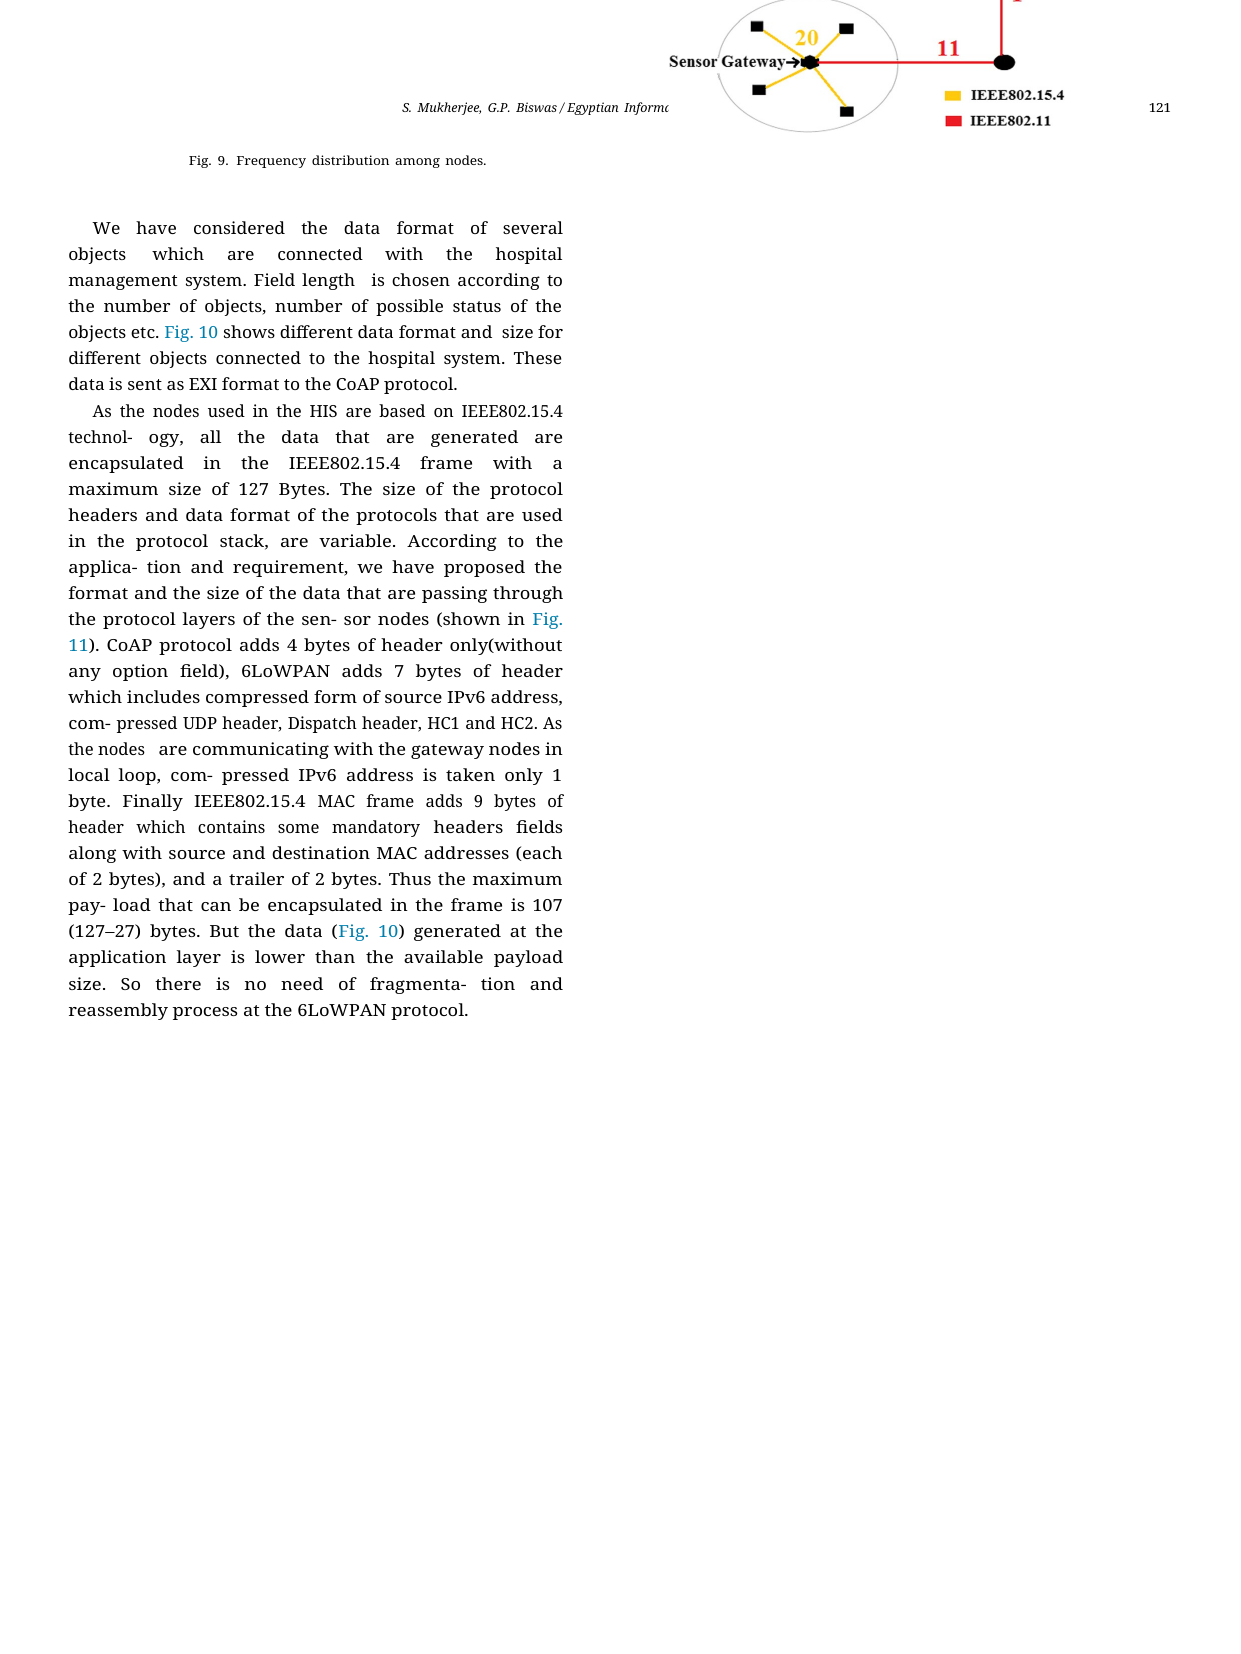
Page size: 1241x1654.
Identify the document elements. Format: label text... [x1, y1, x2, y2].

picture [668, 0, 1112, 133]
picture [548, 622, 555, 629]
text Fig. 9. Frequency distribution among nodes. [188, 152, 595, 169]
text We have considered the data format of several objects which are connected with the hospital management system. Field length is chosen according to the number of objects, number of possible status of the objects etc. Fig. 10 shows different data format and size for different objects connected to the hospital system. These data is sent as EXI format to the CoAP protocol. [68, 217, 563, 396]
text As the nodes used in the HIS are based on IEEE802.15.4 technol- ogy, all the data that are generated are encapsulated in the IEEE802.15.4 frame with a maximum size of 127 Bytes. The size of the protocol headers and data format of the protocols that are used in the protocol stack, are variable. According to the applica- tion and requirement, we have proposed the format and the size of the data that are passing through the protocol layers of the sen- sor nodes (shown in Fig. 11). CoAP protocol adds 4 bytes of header only(without any option field), 6LoWPAN adds 7 bytes of header which includes compressed form of source IPv6 address, com- pressed UDP header, Dispatch header, HC1 and HC2. As the nodes are communicating with the gateway nodes in local loop, com- pressed IPv6 address is taken only 1 byte. Finally IEEE802.15.4 MAC frame adds 9 bytes of header which contains some mandatory headers fields along with source and destination MAC addresses (each of 2 bytes), and a trailer of 2 bytes. Thus the maximum pay- load that can be encapsulated in the frame is 107 (127–27) bytes. But the data (Fig. 10) generated at the application layer is lower than the available payload size. So there is no need of fragmenta- tion and reassembly process at the 6LoWPAN protocol. [68, 399, 563, 1021]
